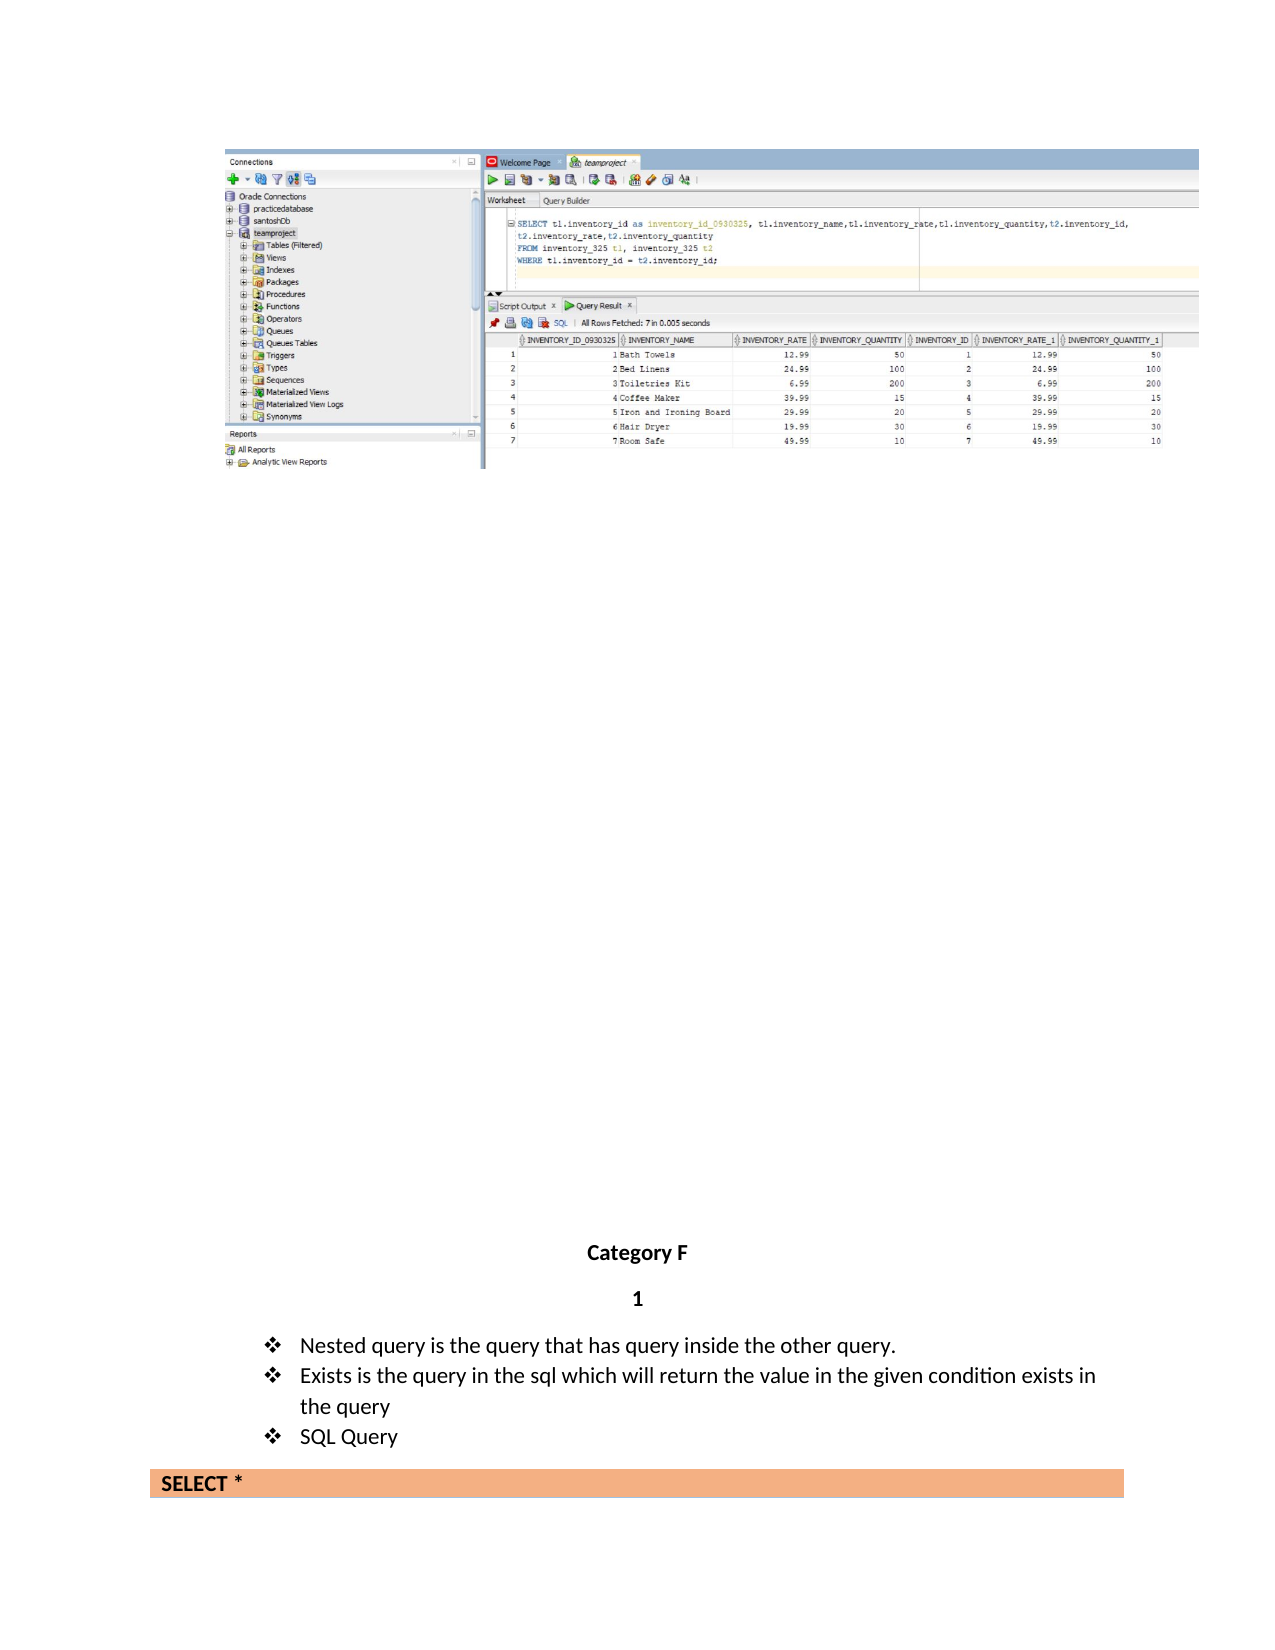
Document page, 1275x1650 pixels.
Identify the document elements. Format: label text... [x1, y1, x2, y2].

text 1 [150, 1284, 1125, 1313]
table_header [150, 1469, 1124, 1497]
text Category F [150, 1238, 1125, 1266]
list Exists is the query in the sql which will return the value in the given condition exists in the query [262, 1362, 1125, 1420]
picture [225, 149, 1199, 469]
list Nested query is the query that has query inside the other query. [262, 1331, 1125, 1359]
list SQL Query [262, 1422, 1125, 1450]
